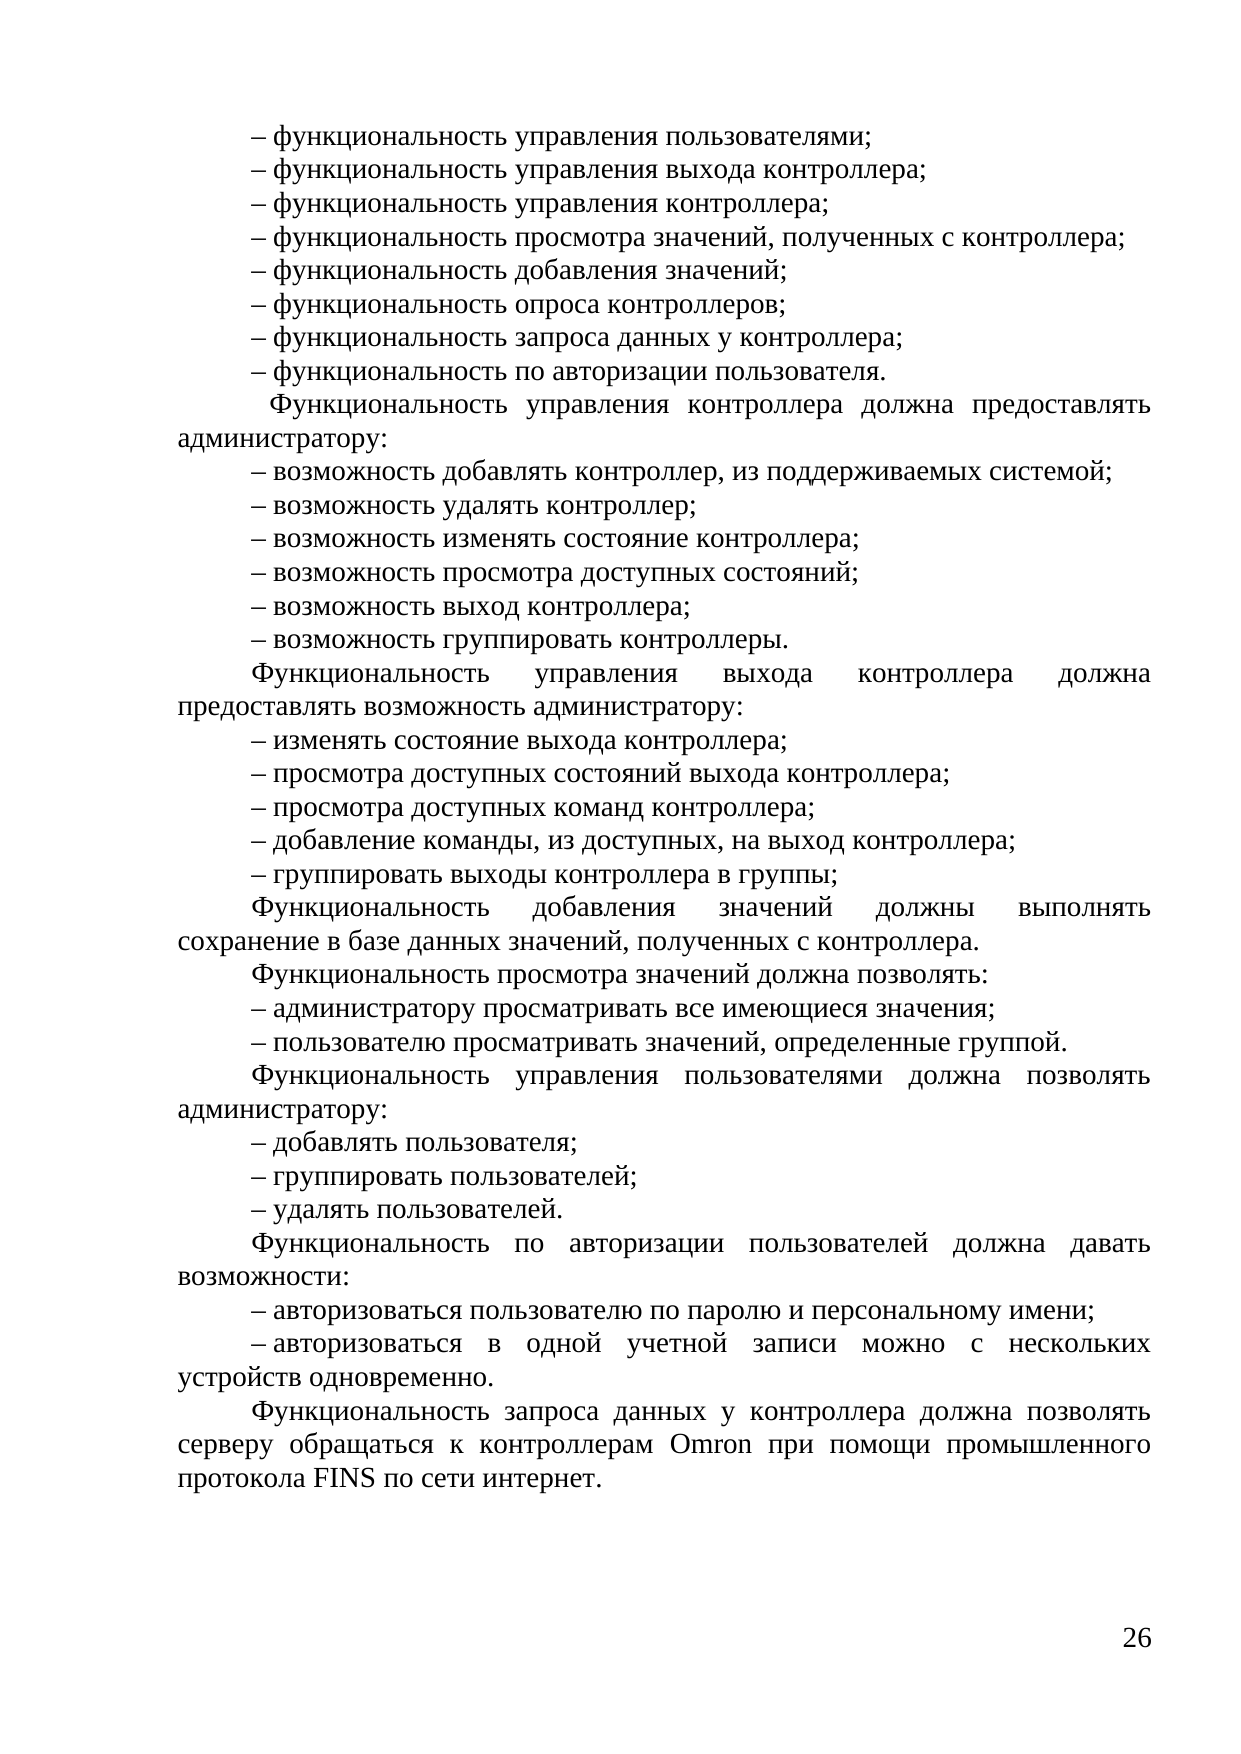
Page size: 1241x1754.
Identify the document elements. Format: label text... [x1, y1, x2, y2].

text возможность изменять состояние контроллера; [177, 521, 1152, 554]
text удалять пользователей. [177, 1191, 1152, 1225]
text возможность удалять контроллер; [177, 487, 1152, 521]
text пользователю просматривать значений, определенные группой. [177, 1024, 1152, 1057]
text Функциональность управления контроллера должна предоставлять администратору: [177, 386, 1152, 453]
text функциональность опроса контроллеров; [177, 286, 1152, 319]
text Функциональность по авторизации пользователей должна давать возможности: [177, 1225, 1152, 1292]
text функциональность управления выхода контроллера; [177, 152, 1152, 185]
text авторизоваться в одной учетной записи можно с нескольких устройств одновременно. [177, 1326, 1152, 1393]
text группировать пользователей; [177, 1158, 1152, 1191]
text функциональность по авторизации пользователя. [177, 353, 1152, 386]
text Функциональность запроса данных у контроллера должна позволять серверу обращаться к контроллерам Omron при помощи промышленного протокола FINS по сети интернет. [177, 1393, 1152, 1493]
text функциональность запроса данных у контроллера; [177, 319, 1152, 353]
text авторизоваться пользователю по паролю и персональному имени; [177, 1292, 1152, 1326]
text функциональность просмотра значений, полученных с контроллера; [177, 219, 1152, 252]
text функциональность добавления значений; [177, 252, 1152, 286]
text администратору просматривать все имеющиеся значения; [177, 990, 1152, 1024]
text просмотра доступных команд контроллера; [177, 789, 1152, 822]
text Функциональность просмотра значений должна позволять: [177, 957, 1152, 990]
text Функциональность управления пользователями должна позволять администратору: [177, 1057, 1152, 1124]
text группировать выходы контроллера в группы; [177, 856, 1152, 889]
text возможность просмотра доступных состояний; [177, 554, 1152, 588]
text Функциональность добавления значений должны выполнять сохранение в базе данных значений, полученных с контроллера. [177, 889, 1152, 957]
text функциональность управления пользователями; [177, 118, 1152, 152]
text изменять состояние выхода контроллера; [177, 722, 1152, 755]
text возможность группировать контроллеры. [177, 621, 1152, 655]
text Функциональность управления выхода контроллера должна предоставлять возможность администратору: [177, 655, 1152, 722]
text просмотра доступных состояний выхода контроллера; [177, 755, 1152, 789]
text возможность выход контроллера; [177, 588, 1152, 621]
text добавлять пользователя; [177, 1124, 1152, 1158]
text функциональность управления контроллера; [177, 185, 1152, 219]
text возможность добавлять контроллер, из поддерживаемых системой; [177, 453, 1152, 487]
text добавление команды, из доступных, на выход контроллера; [177, 822, 1152, 856]
